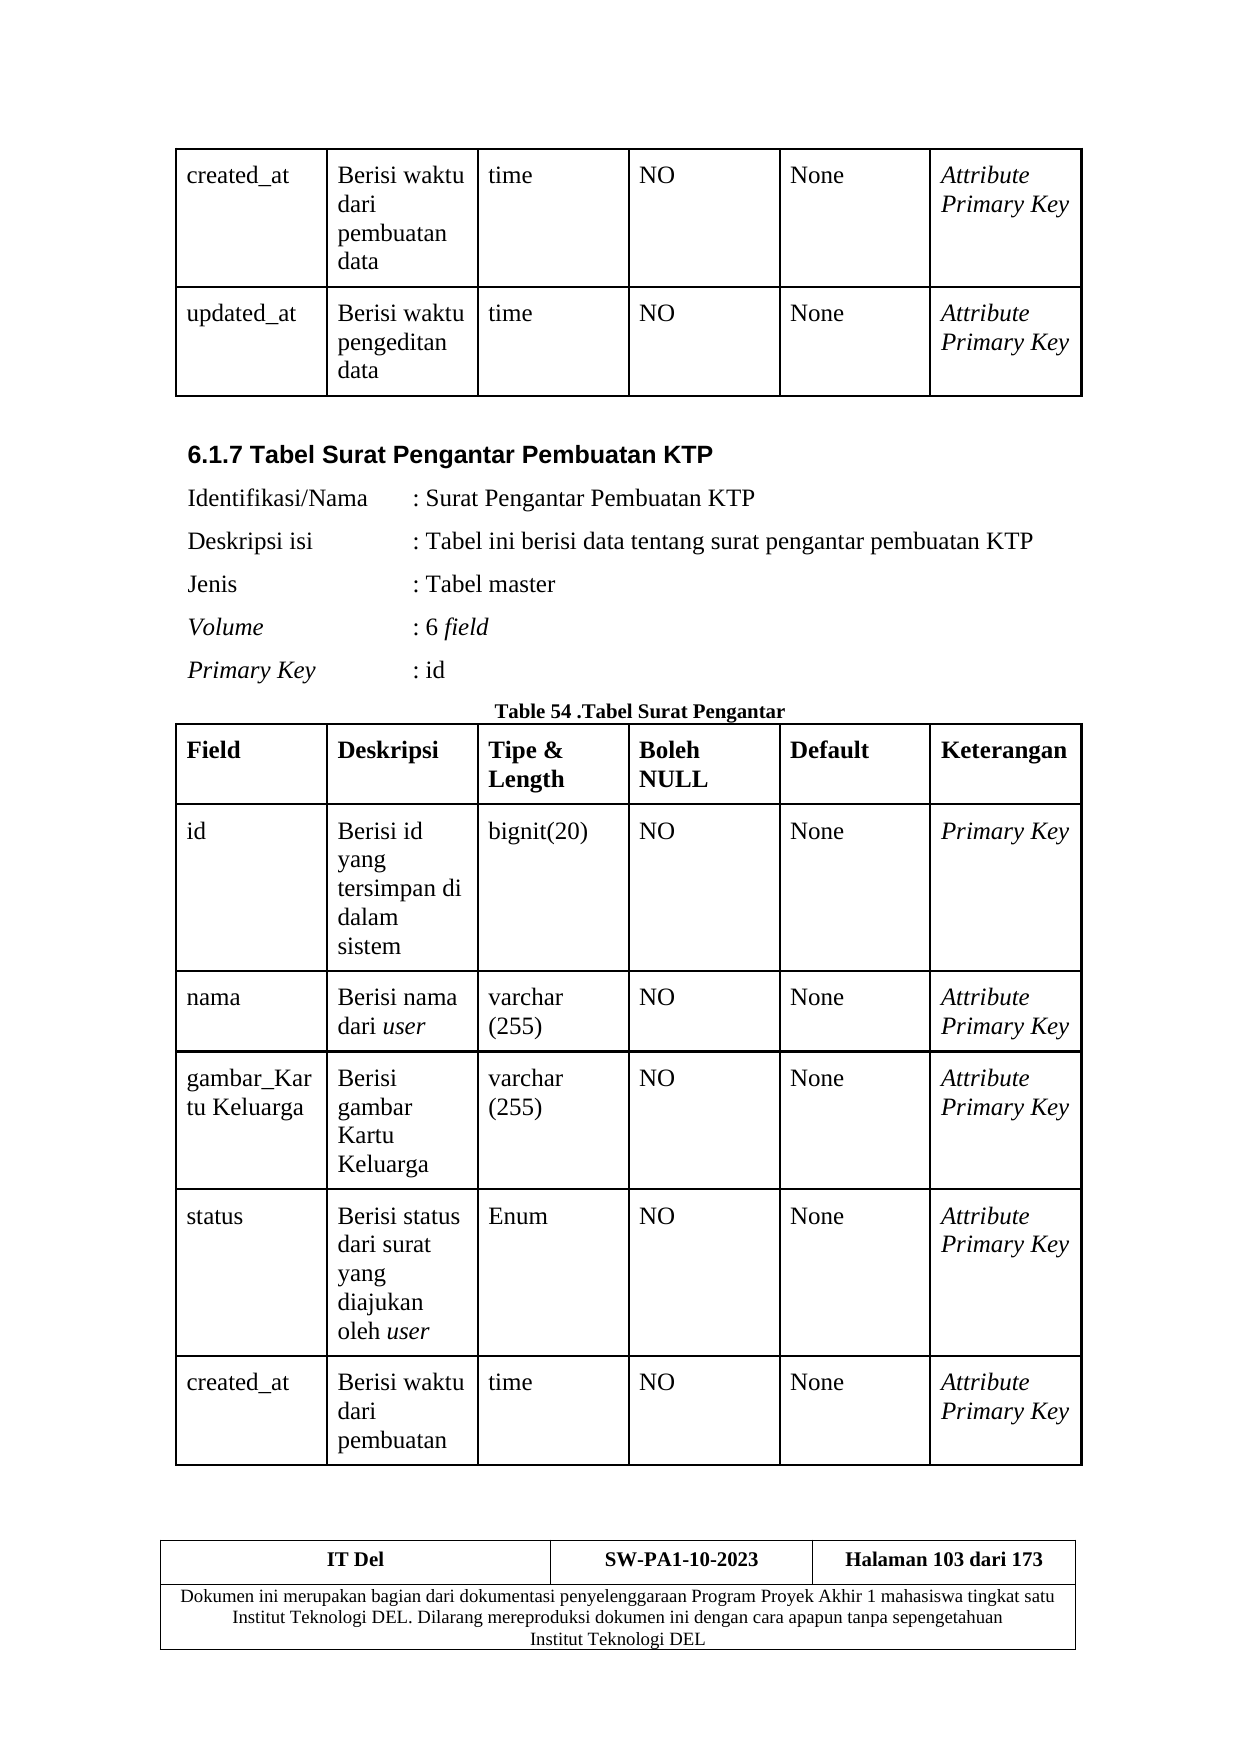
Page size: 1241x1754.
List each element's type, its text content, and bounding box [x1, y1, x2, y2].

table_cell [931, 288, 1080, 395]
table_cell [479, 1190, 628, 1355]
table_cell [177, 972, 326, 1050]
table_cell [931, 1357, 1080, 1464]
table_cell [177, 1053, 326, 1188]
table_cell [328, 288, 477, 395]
text Volume : 6 field [187, 612, 1092, 641]
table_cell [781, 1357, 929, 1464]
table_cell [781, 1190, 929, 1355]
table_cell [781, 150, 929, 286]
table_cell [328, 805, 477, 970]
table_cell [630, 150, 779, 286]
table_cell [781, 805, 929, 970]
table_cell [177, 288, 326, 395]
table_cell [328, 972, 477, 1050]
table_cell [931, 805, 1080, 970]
text Identifikasi/Nama : Surat Pengantar Pembuatan KTP [187, 483, 1092, 512]
text 6.1.7 Tabel Surat Pengantar Pembuatan KTP [187, 440, 1092, 469]
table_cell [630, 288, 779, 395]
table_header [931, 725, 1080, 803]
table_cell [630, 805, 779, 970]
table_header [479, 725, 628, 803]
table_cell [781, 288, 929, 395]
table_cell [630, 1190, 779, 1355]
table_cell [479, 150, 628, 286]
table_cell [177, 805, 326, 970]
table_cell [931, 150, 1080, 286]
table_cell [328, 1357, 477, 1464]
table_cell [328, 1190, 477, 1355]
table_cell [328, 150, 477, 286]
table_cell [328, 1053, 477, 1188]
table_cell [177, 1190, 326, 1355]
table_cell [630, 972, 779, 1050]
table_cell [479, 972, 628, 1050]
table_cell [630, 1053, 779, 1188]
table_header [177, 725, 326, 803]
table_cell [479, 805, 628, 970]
text Table 54 .Tabel Surat Pengantar [187, 699, 1092, 723]
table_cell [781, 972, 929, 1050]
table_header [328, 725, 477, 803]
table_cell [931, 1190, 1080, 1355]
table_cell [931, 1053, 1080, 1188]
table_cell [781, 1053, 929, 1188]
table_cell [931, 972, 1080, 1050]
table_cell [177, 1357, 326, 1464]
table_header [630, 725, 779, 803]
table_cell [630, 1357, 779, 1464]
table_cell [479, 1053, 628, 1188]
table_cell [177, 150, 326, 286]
text Primary Key : id [187, 656, 1092, 684]
text Deskripsi isi : Tabel ini berisi data tentang surat pengantar pembuatan KTP [187, 526, 1092, 555]
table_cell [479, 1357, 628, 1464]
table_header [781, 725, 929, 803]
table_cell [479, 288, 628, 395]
text Jenis : Tabel master [187, 569, 1092, 598]
